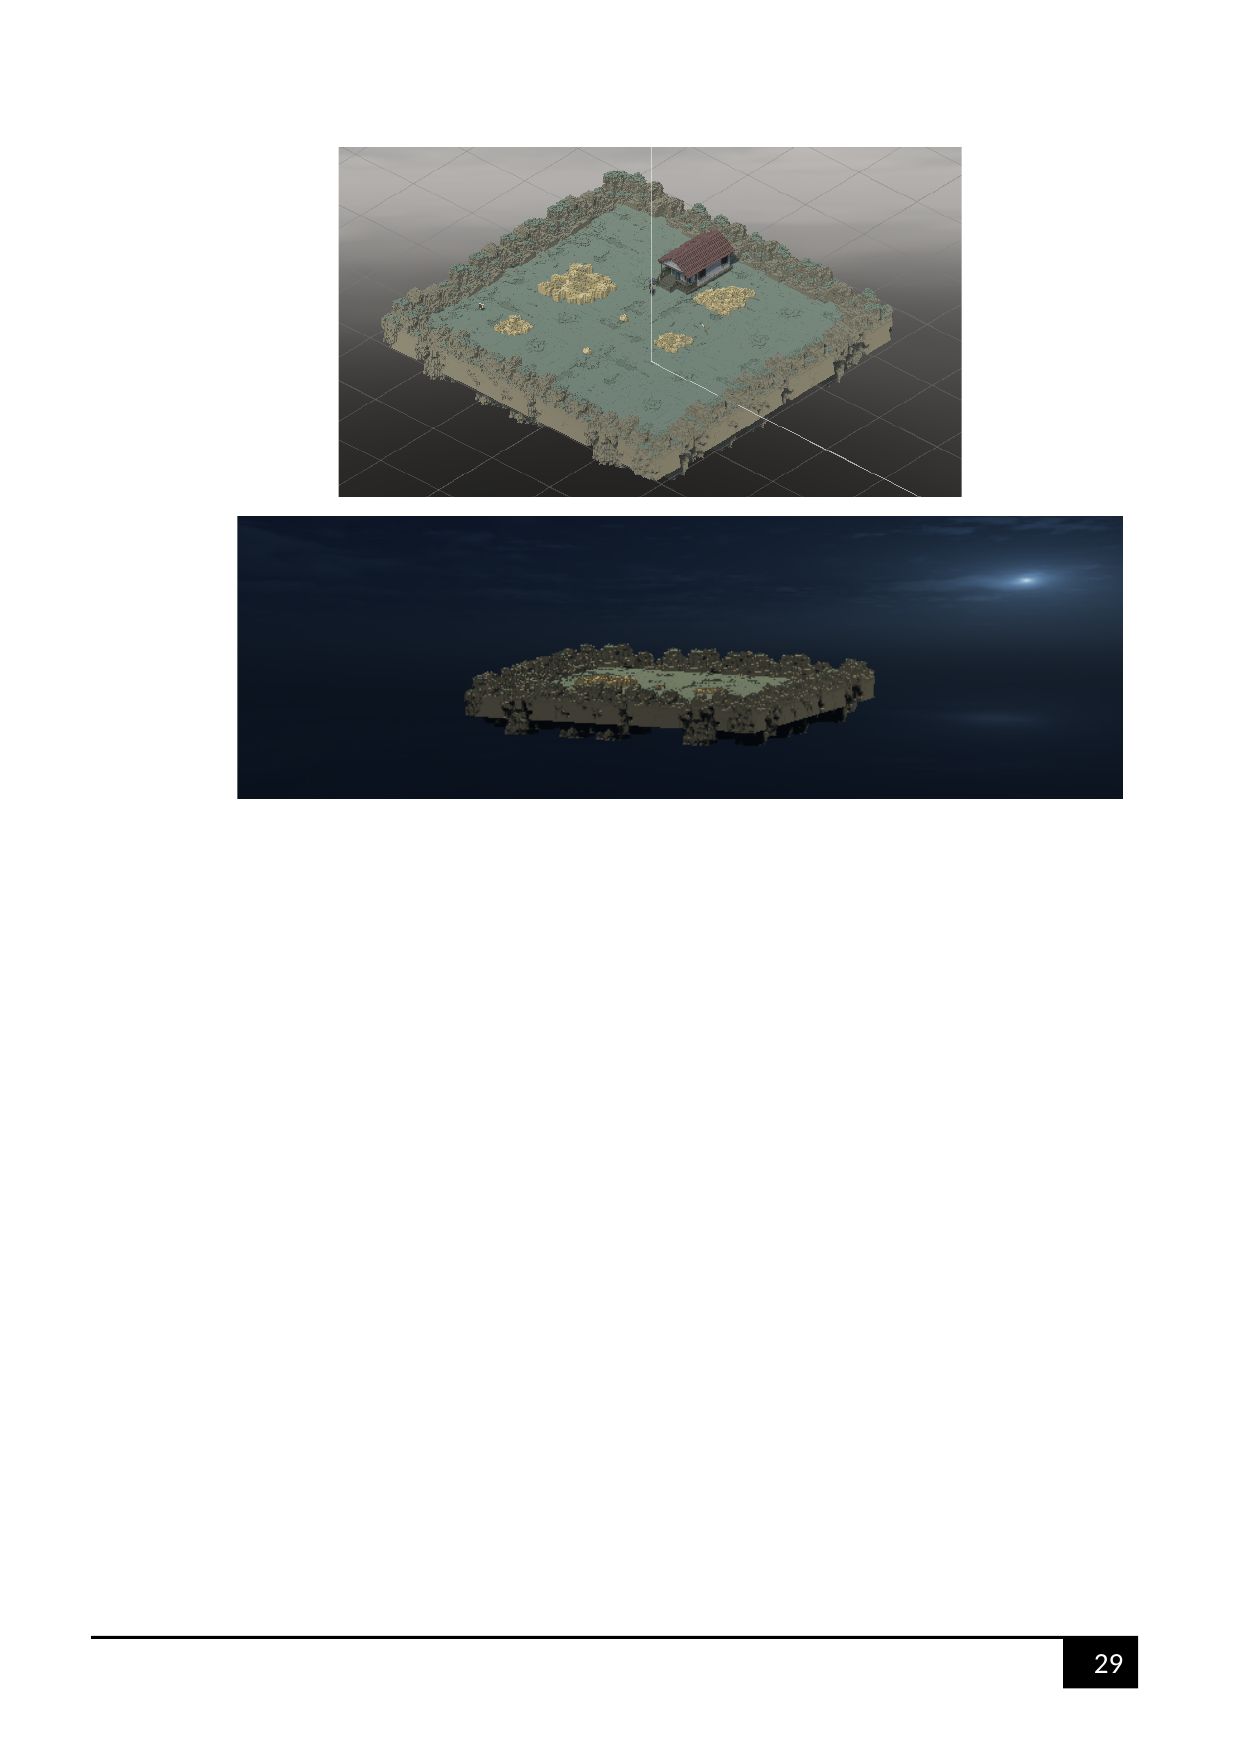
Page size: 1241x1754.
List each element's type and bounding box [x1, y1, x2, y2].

picture [237, 516, 1123, 799]
picture [338, 147, 962, 497]
